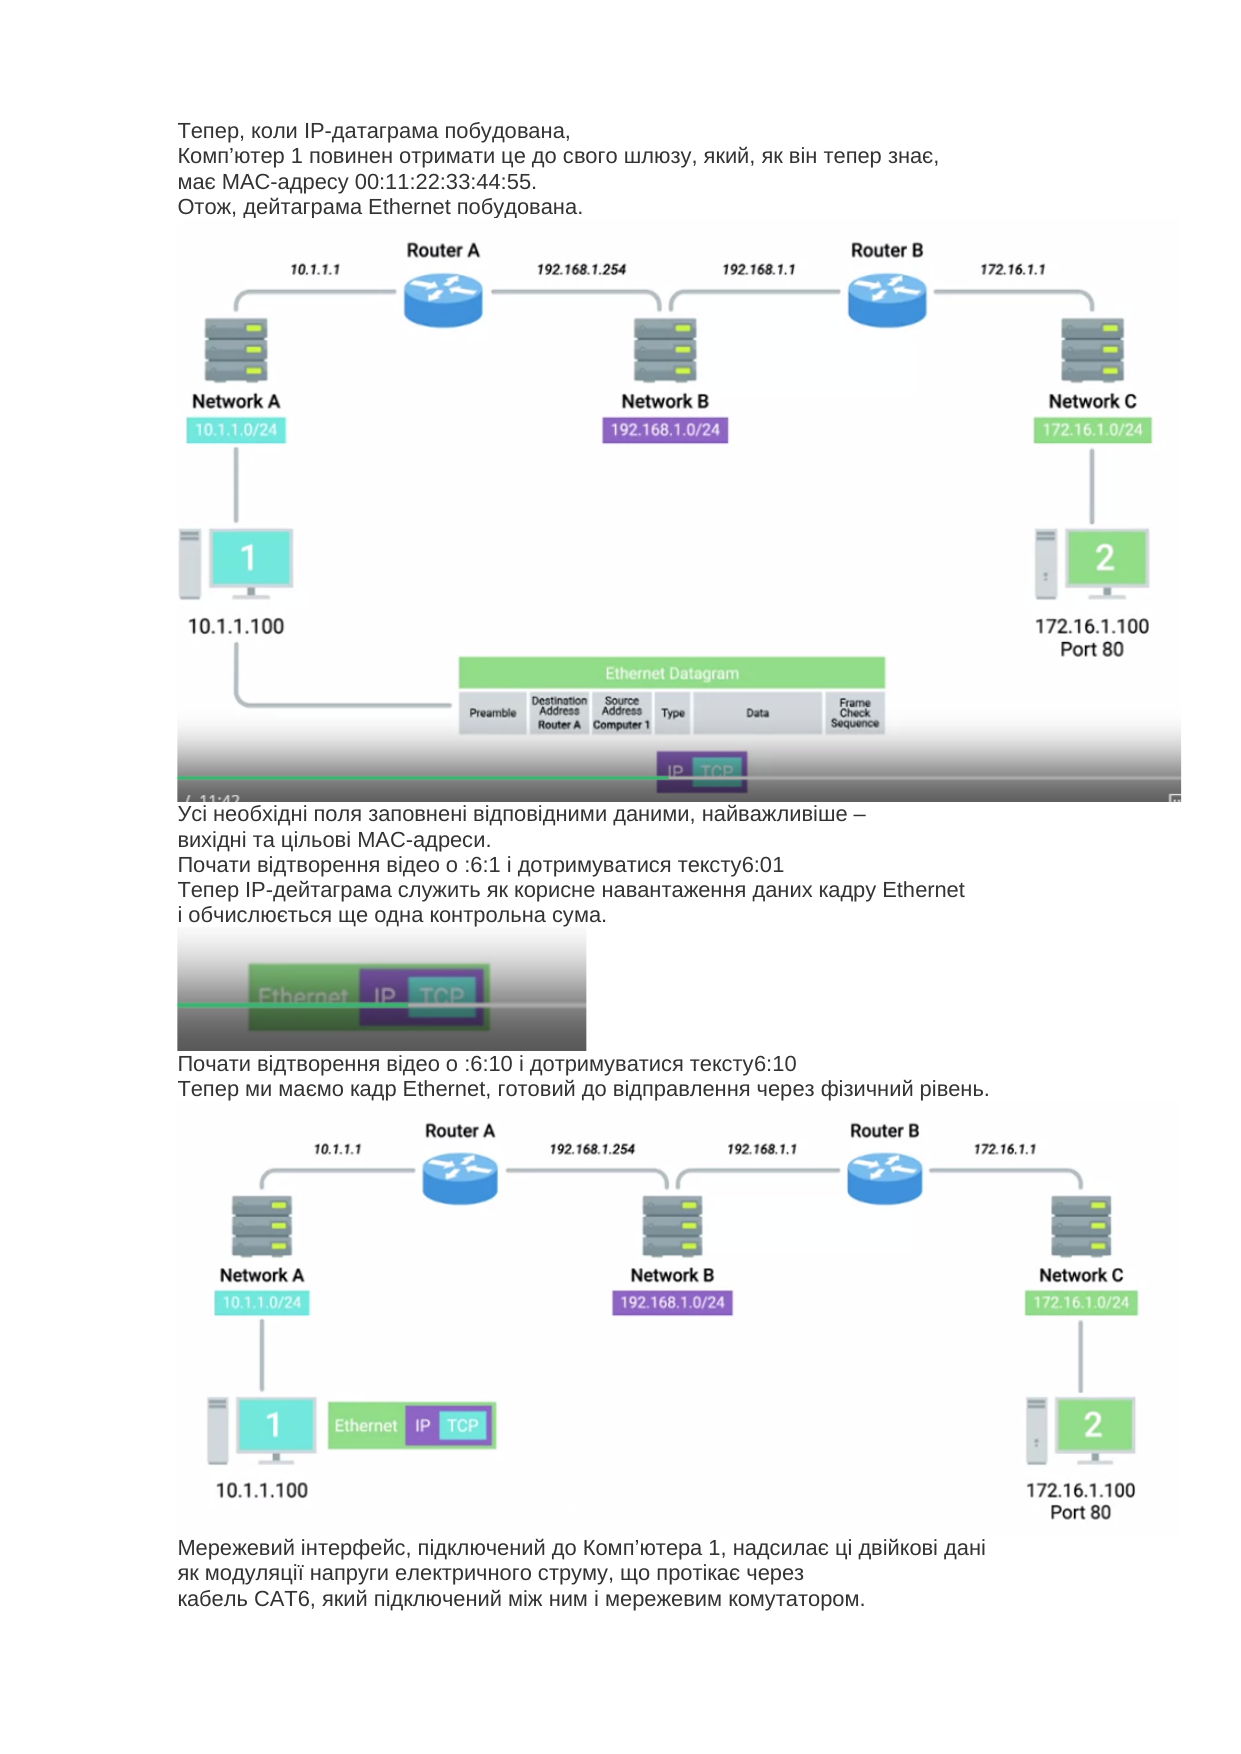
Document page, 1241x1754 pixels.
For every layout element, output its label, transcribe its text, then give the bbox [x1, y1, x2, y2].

text Тепер ми маємо кадр Ethernet, готовий до відправлення через фізичний рівень. [177, 1076, 1181, 1101]
text Почати відтворення відео о :6:10 і дотримуватися тексту6:10 [177, 1051, 1181, 1076]
picture [177, 1101, 1182, 1536]
text Мережевий інтерфейс, підключений до Комп’ютера 1, надсилає ці двійкові дані [177, 1536, 1181, 1560]
text Усі необхідні поля заповнені відповідними даними, найважливіше – [177, 802, 1181, 827]
text кабель CAT6, який підключений між ним і мережевим комутатором. [177, 1586, 1181, 1611]
picture [177, 927, 587, 1051]
text і обчислюється ще одна контрольна сума. [177, 902, 1181, 927]
picture [177, 218, 1182, 802]
text Тепер IP-дейтаграма служить як корисне навантаження даних кадру Ethernet [177, 877, 1181, 902]
text вихідні та цільові MAC-адреси. [177, 827, 1181, 852]
text Почати відтворення відео о :6:1 і дотримуватися тексту6:01 [177, 852, 1181, 877]
text має MAC-адресу 00:11:22:33:44:55. [177, 168, 1181, 194]
text Комп’ютер 1 повинен отримати це до свого шлюзу, який, як він тепер знає, [177, 143, 1181, 168]
text Отож, дейтаграма Ethernet побудована. [177, 194, 1181, 218]
text як модуляції напруги електричного струму, що протікає через [177, 1560, 1181, 1586]
text Тепер, коли IP-датаграма побудована, [177, 118, 1181, 143]
